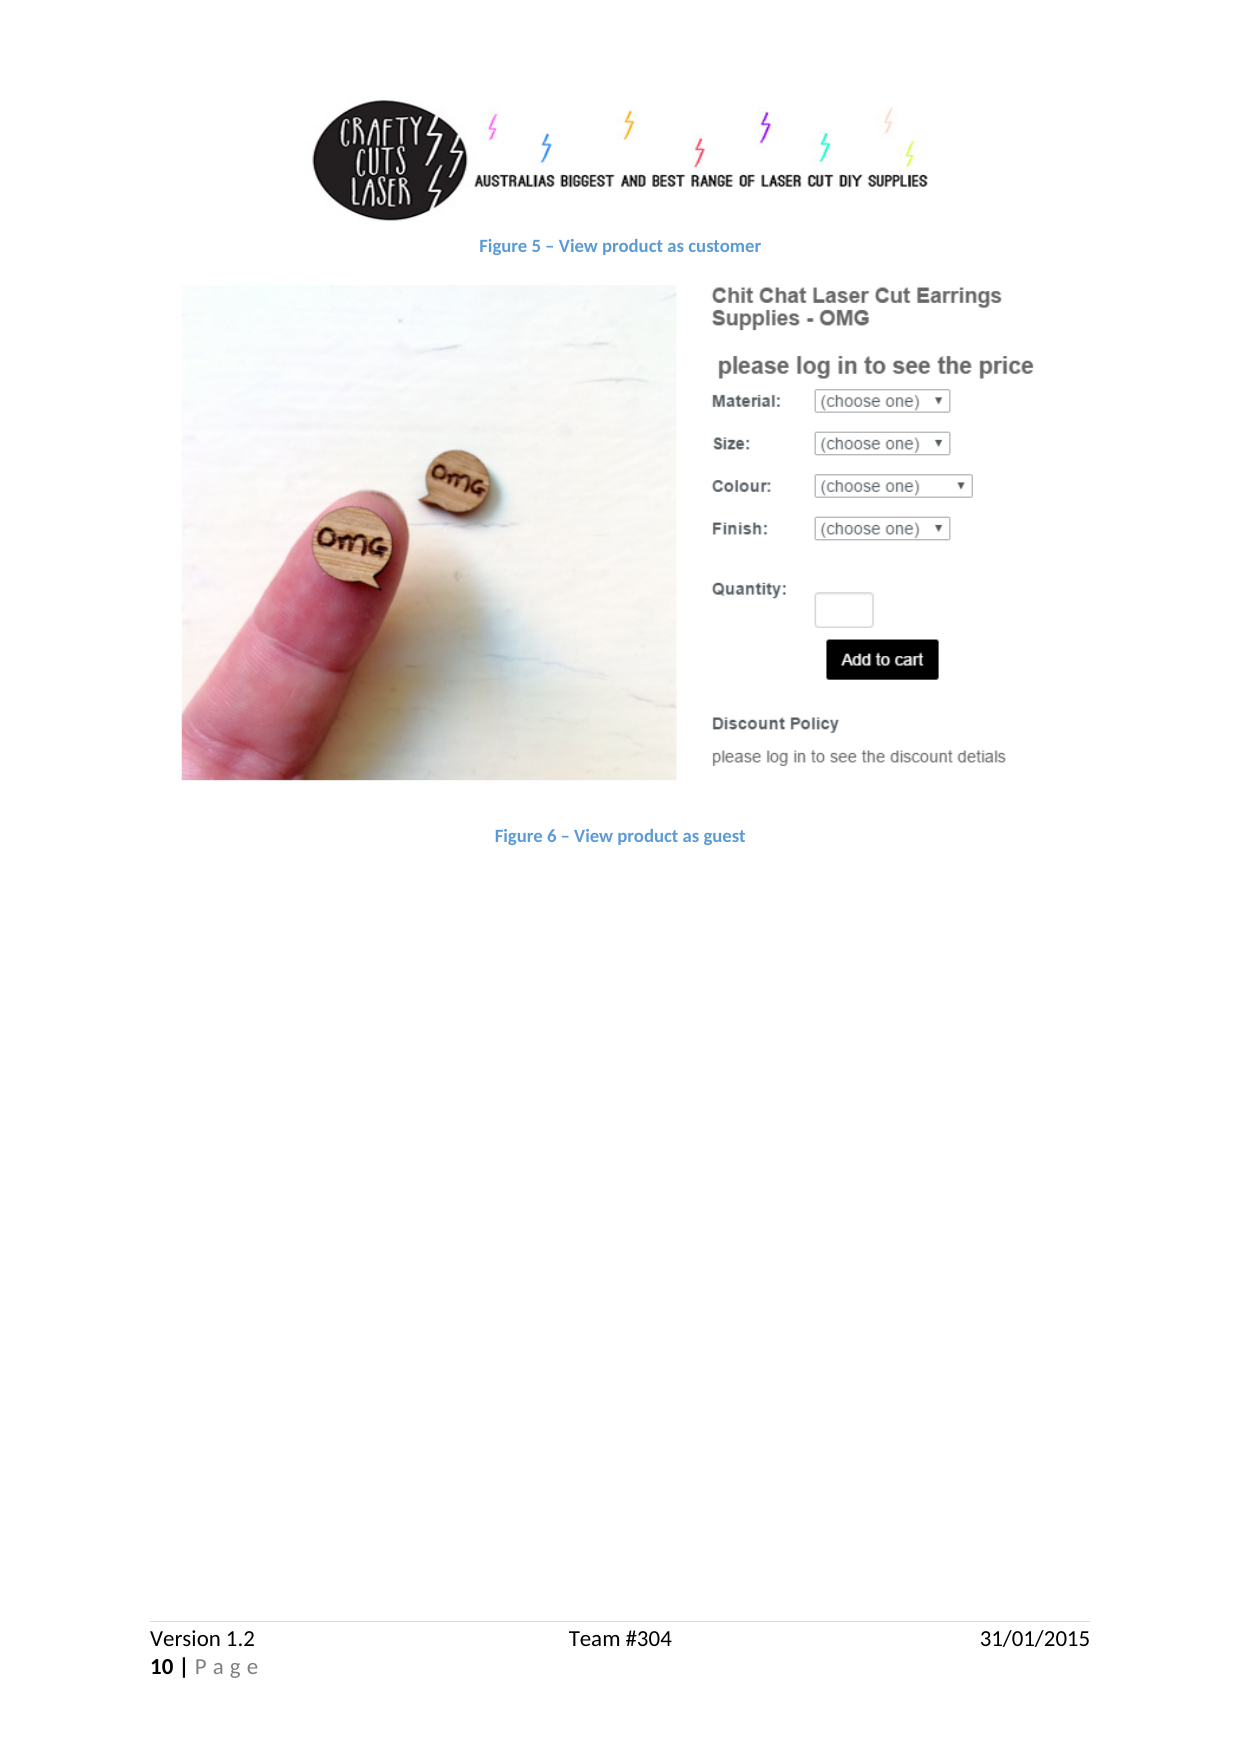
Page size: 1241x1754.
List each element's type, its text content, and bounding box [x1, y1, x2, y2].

picture [283, 73, 957, 234]
text Figure 6 – View product as guest [150, 824, 1090, 847]
picture [150, 277, 1090, 805]
text Figure 5 – View product as customer [150, 234, 1090, 257]
